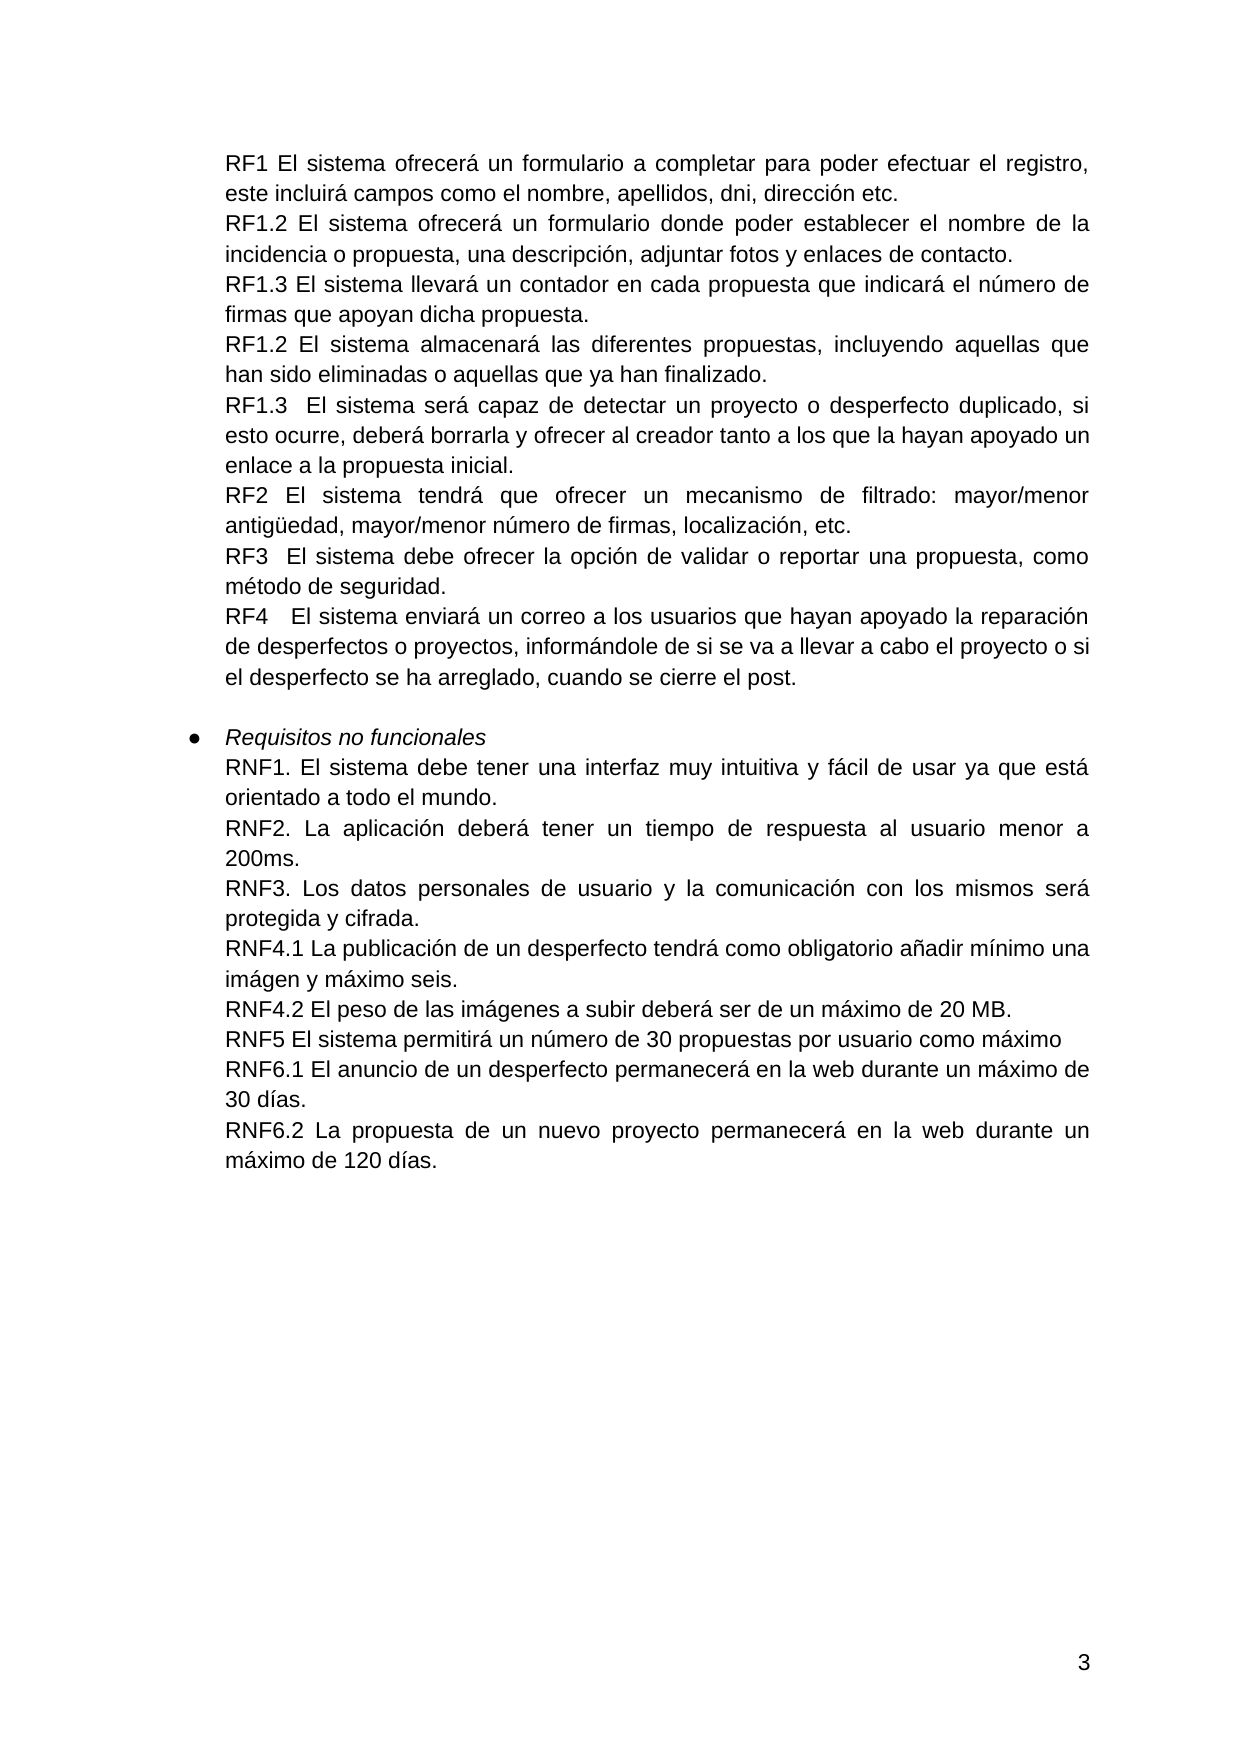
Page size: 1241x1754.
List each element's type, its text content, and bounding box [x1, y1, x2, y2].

text RF2 El sistema tendrá que ofrecer un mecanismo de filtrado: mayor/menor antigüedad, mayor/menor número de firmas, localización, etc. [225, 482, 1090, 539]
text RNF4.2 El peso de las imágenes a subir deberá ser de un máximo de 20 MB. [225, 996, 1090, 1022]
text RF1.3 El sistema será capaz de detectar un proyecto o desperfecto duplicado, si esto ocurre, deberá borrarla y ofrecer al creador tanto a los que la hayan apoyado un enlace a la propuesta inicial. [225, 392, 1090, 478]
text RNF6.1 El anuncio de un desperfecto permanecerá en la web durante un máximo de 30 días. [225, 1056, 1090, 1113]
text RNF1. El sistema debe tener una interfaz muy intuitiva y fácil de usar ya que está orientado a todo el mundo. [225, 754, 1090, 811]
list Requisitos no funcionales [187, 724, 1090, 750]
text RF1.2 El sistema ofrecerá un formulario donde poder establecer el nombre de la incidencia o propuesta, una descripción, adjuntar fotos y enlaces de contacto. [225, 210, 1090, 267]
text RF1.2 El sistema almacenará las diferentes propuestas, incluyendo aquellas que han sido eliminadas o aquellas que ya han finalizado. [225, 331, 1090, 388]
text RF3 El sistema debe ofrecer la opción de validar o reportar una propuesta, como método de seguridad. [225, 543, 1090, 599]
text RNF3. Los datos personales de usuario y la comunicación con los mismos será protegida y cifrada. [225, 875, 1090, 932]
text RF1.3 El sistema llevará un contador en cada propuesta que indicará el número de firmas que apoyan dicha propuesta. [225, 271, 1090, 327]
text RF4 El sistema enviará un correo a los usuarios que hayan apoyado la reparación de desperfectos o proyectos, informándole de si se va a llevar a cabo el proyecto o si el desperfecto se ha arreglado, cuando se cierre el post. [225, 603, 1090, 690]
text RNF5 El sistema permitirá un número de 30 propuestas por usuario como máximo [225, 1026, 1090, 1052]
text RNF4.1 La publicación de un desperfecto tendrá como obligatorio añadir mínimo una imágen y máximo seis. [225, 935, 1090, 992]
text RNF2. La aplicación deberá tener un tiempo de respuesta al usuario menor a 200ms. [225, 814, 1090, 871]
text RF1 El sistema ofrecerá un formulario a completar para poder efectuar el registro, este incluirá campos como el nombre, apellidos, dni, dirección etc. [225, 150, 1090, 207]
text RNF6.2 La propuesta de un nuevo proyecto permanecerá en la web durante un máximo de 120 días. [225, 1117, 1090, 1173]
